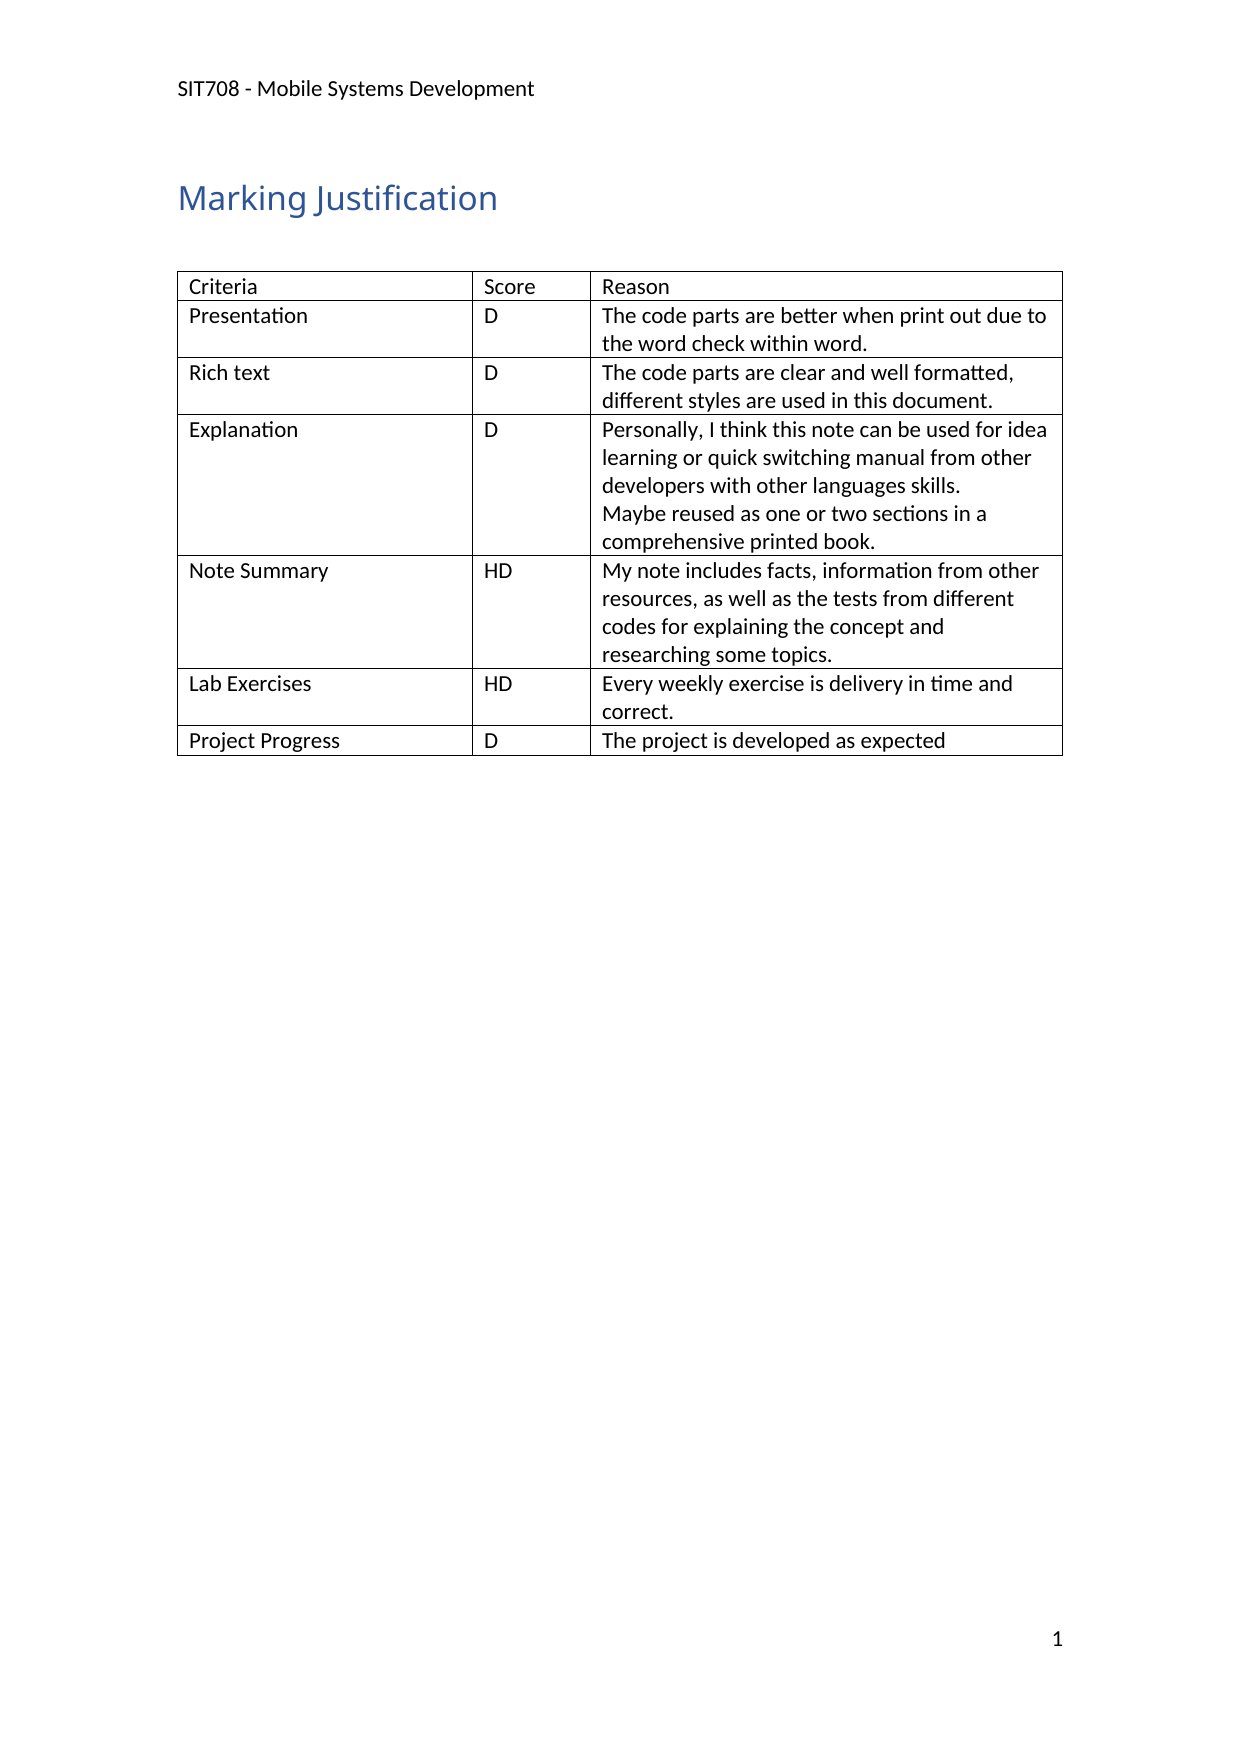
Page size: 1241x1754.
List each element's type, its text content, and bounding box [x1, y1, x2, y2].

subtitle Marking Justification [177, 175, 1063, 220]
table_header Reason [591, 272, 1062, 300]
table_cell The code parts are clear and well formatted, different styles are used in this document. [591, 358, 1062, 414]
table_cell D [473, 301, 590, 357]
table_cell HD [473, 556, 590, 668]
table_cell The project is developed as expected [591, 726, 1062, 754]
table_cell D [473, 358, 590, 414]
table_cell D [473, 726, 590, 754]
table_cell HD [473, 669, 590, 725]
table_cell Presentation [178, 301, 472, 357]
table_cell Note Summary [178, 556, 472, 668]
table_header Criteria [178, 272, 472, 300]
table_cell Every weekly exercise is delivery in time and correct. [591, 669, 1062, 725]
table_cell Project Progress [178, 726, 472, 754]
table_cell My note includes facts, information from other resources, as well as the tests from different codes for explaining the concept and researching some topics. [591, 556, 1062, 668]
table_cell Personally, I think this note can be used for idea learning or quick switching manual from other developers with other languages skills. Maybe reused as one or two sections in a comprehensive printed book. [591, 415, 1062, 555]
table_cell Lab Exercises [178, 669, 472, 725]
table_cell Explanation [178, 415, 472, 555]
table_cell Rich text [178, 358, 472, 414]
table_cell The code parts are better when print out due to the word check within word. [591, 301, 1062, 357]
table_cell D [473, 415, 590, 555]
table_header Score [473, 272, 590, 300]
